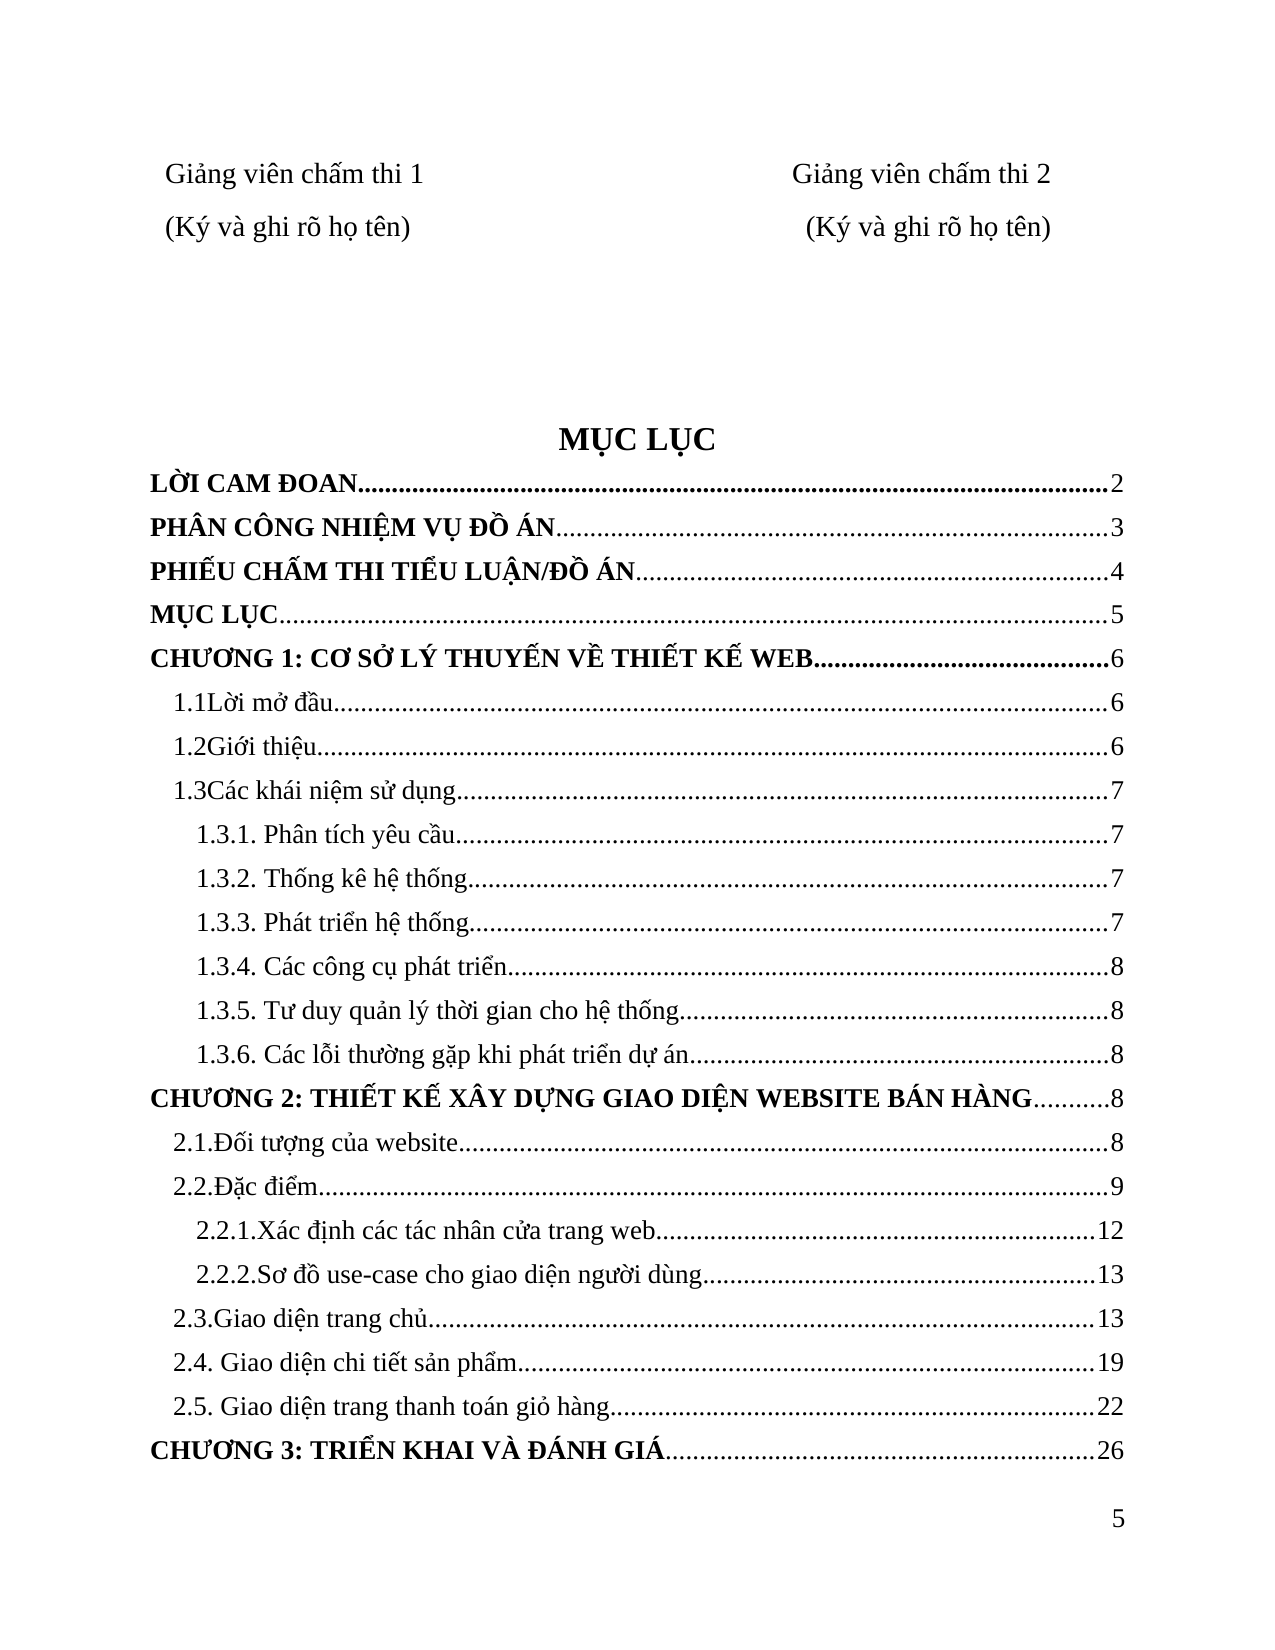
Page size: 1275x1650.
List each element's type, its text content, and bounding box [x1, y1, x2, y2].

table_header Giảng viên chấm thi 2 (Ký và ghi rõ họ tên) [608, 150, 1062, 309]
table_header Giảng viên chấm thi 1 (Ký và ghi rõ họ tên) [154, 150, 608, 309]
